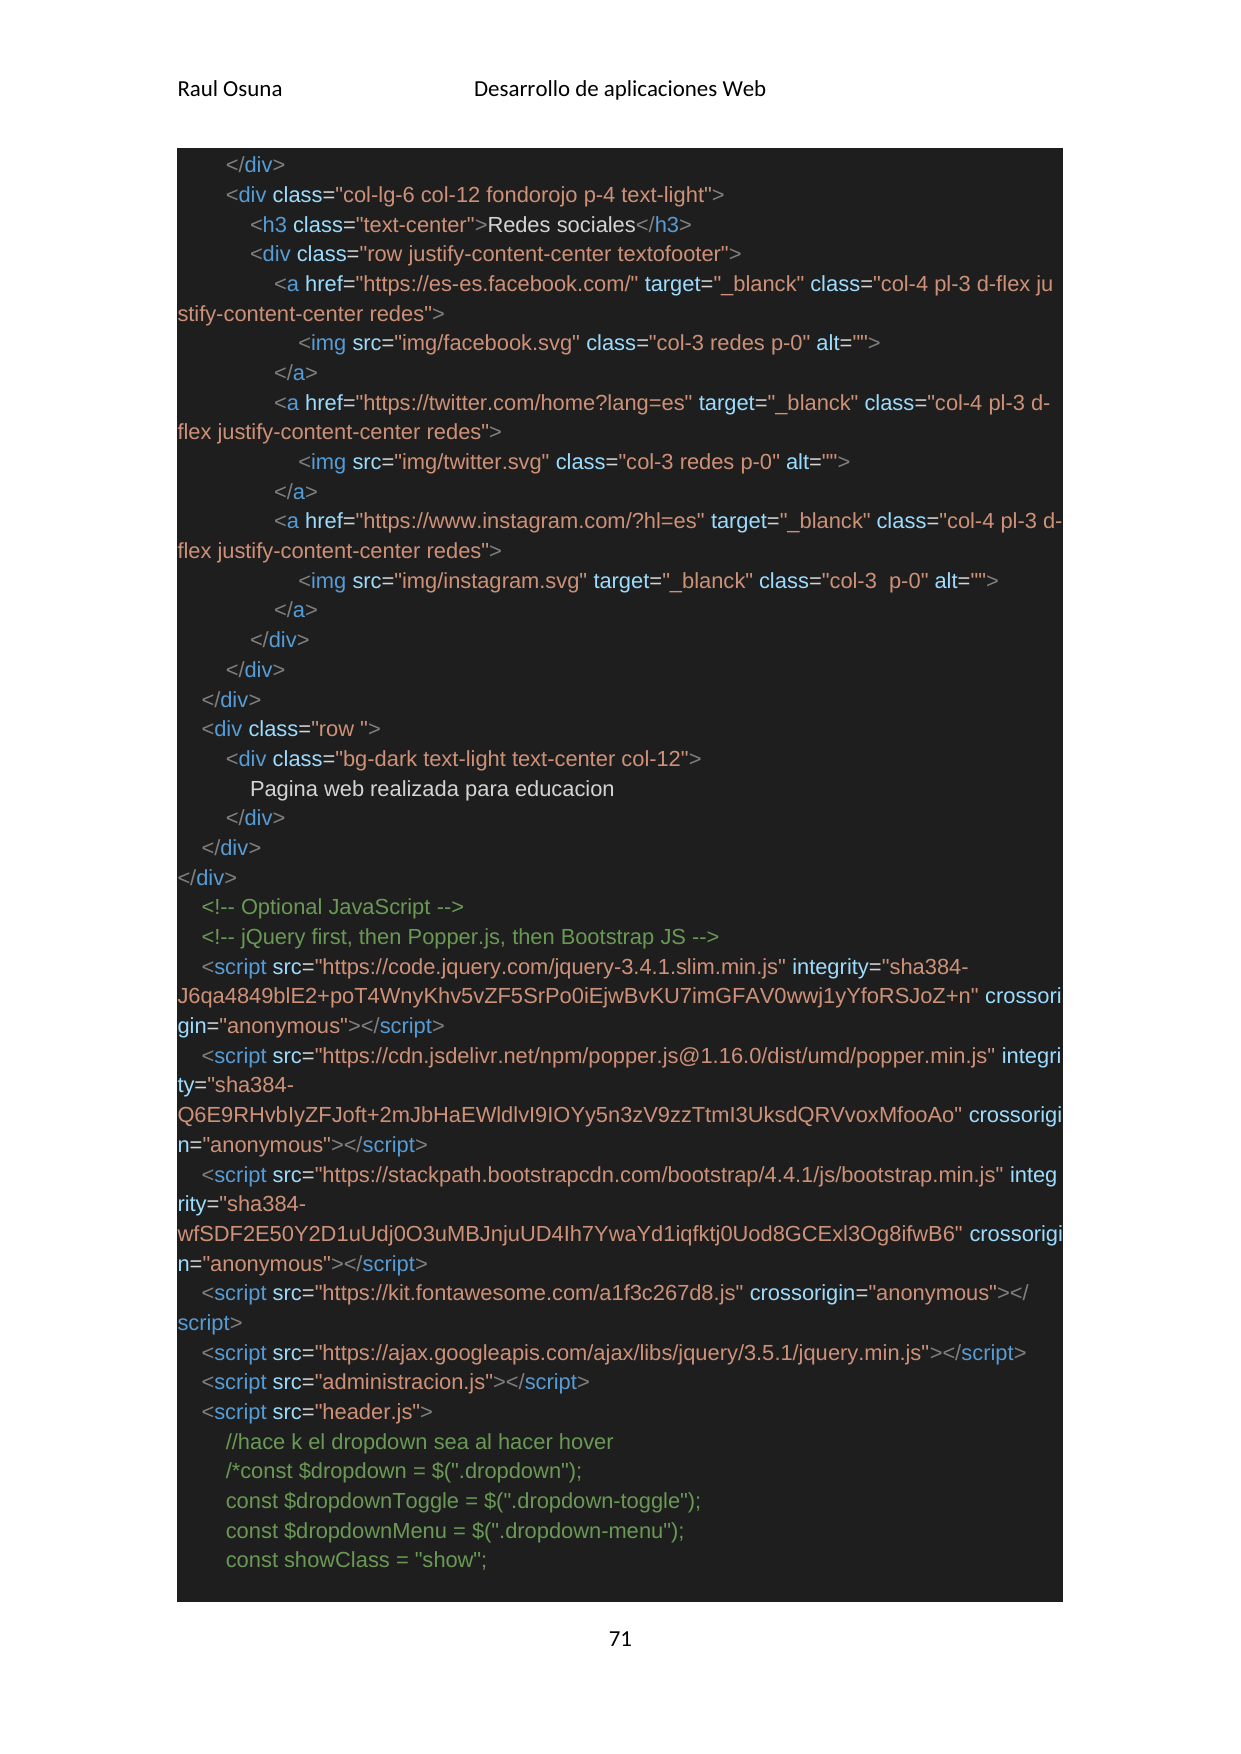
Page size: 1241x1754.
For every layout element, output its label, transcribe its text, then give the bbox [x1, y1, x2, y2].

text <script src="https://stackpath.bootstrapcdn.com/bootstrap/4.4.1/js/bootstrap.min.js" integrity="sha384-wfSDF2E50Y2D1uUdj0O3uMBJnjuUD4Ih7YwaYd1iqfktj0Uod8GCExl3Og8ifwB6" crossorigin="anonymous"></script> [177, 1157, 1063, 1276]
text <div class="bg-dark text-light text-center col-12"> [177, 741, 1063, 771]
text <script src="https://kit.fontawesome.com/a1f3c267d8.js" crossorigin="anonymous"></script> [177, 1276, 1063, 1335]
text <div class="col-lg-6 col-12 fondorojo p-4 text-light"> [177, 177, 1063, 207]
text Pagina web realizada para educacion [177, 771, 1063, 801]
text <script src="administracion.js"></script> [177, 1365, 1063, 1394]
text <div class="row "> [177, 712, 1063, 741]
text </div> [177, 801, 1063, 830]
text //hace k el dropdown sea al hacer hover [177, 1424, 1063, 1454]
text const showClass = "show"; [177, 1543, 1063, 1573]
text <div class="row justify-content-center textofooter"> [177, 237, 1063, 266]
text <a href="https://twitter.com/home?lang=es" target="_blanck" class="col-4 pl-3 d-flex justify-content-center redes"> [177, 385, 1063, 444]
text <a href="https://www.instagram.com/?hl=es" target="_blanck" class="col-4 pl-3 d-flex justify-content-center redes"> [177, 504, 1063, 563]
text </a> [177, 355, 1063, 385]
text </div> [177, 682, 1063, 712]
text </div> [177, 830, 1063, 860]
text <img src="img/instagram.svg" target="_blanck" class="col-3 p-0" alt=""> [177, 563, 1063, 593]
text <!-- Optional JavaScript --> [177, 890, 1063, 919]
text </div> [177, 623, 1063, 652]
text <script src="https://code.jquery.com/jquery-3.4.1.slim.min.js" integrity="sha384-J6qa4849blE2+poT4WnyKhv5vZF5SrPo0iEjwBvKU7imGFAV0wwj1yYfoRSJoZ+n" crossorigin="anonymous"></script> [177, 949, 1063, 1038]
text <script src="https://cdn.jsdelivr.net/npm/popper.js@1.16.0/dist/umd/popper.min.js" integrity="sha384-Q6E9RHvbIyZFJoft+2mJbHaEWldlvI9IOYy5n3zV9zzTtmI3UksdQRVvoxMfooAo" crossorigin="anonymous"></script> [177, 1038, 1063, 1157]
text </div> [177, 652, 1063, 682]
text <!-- jQuery first, then Popper.js, then Bootstrap JS --> [177, 919, 1063, 949]
text <h3 class="text-center">Redes sociales</h3> [177, 207, 1063, 237]
text </a> [177, 593, 1063, 623]
text <script src="https://ajax.googleapis.com/ajax/libs/jquery/3.5.1/jquery.min.js"></script> [177, 1335, 1063, 1365]
text const $dropdownToggle = $(".dropdown-toggle"); [177, 1483, 1063, 1513]
text </div> [177, 860, 1063, 890]
text <script src="header.js"> [177, 1394, 1063, 1424]
text /*const $dropdown = $(".dropdown"); [177, 1454, 1063, 1483]
text <img src="img/facebook.svg" class="col-3 redes p-0" alt=""> [177, 326, 1063, 355]
text </div> [177, 148, 1063, 177]
text <img src="img/twitter.svg" class="col-3 redes p-0" alt=""> [177, 444, 1063, 474]
text </a> [177, 474, 1063, 504]
text const $dropdownMenu = $(".dropdown-menu"); [177, 1513, 1063, 1543]
text <a href="https://es-es.facebook.com/" target="_blanck" class="col-4 pl-3 d-flex justify-content-center redes"> [177, 266, 1063, 326]
